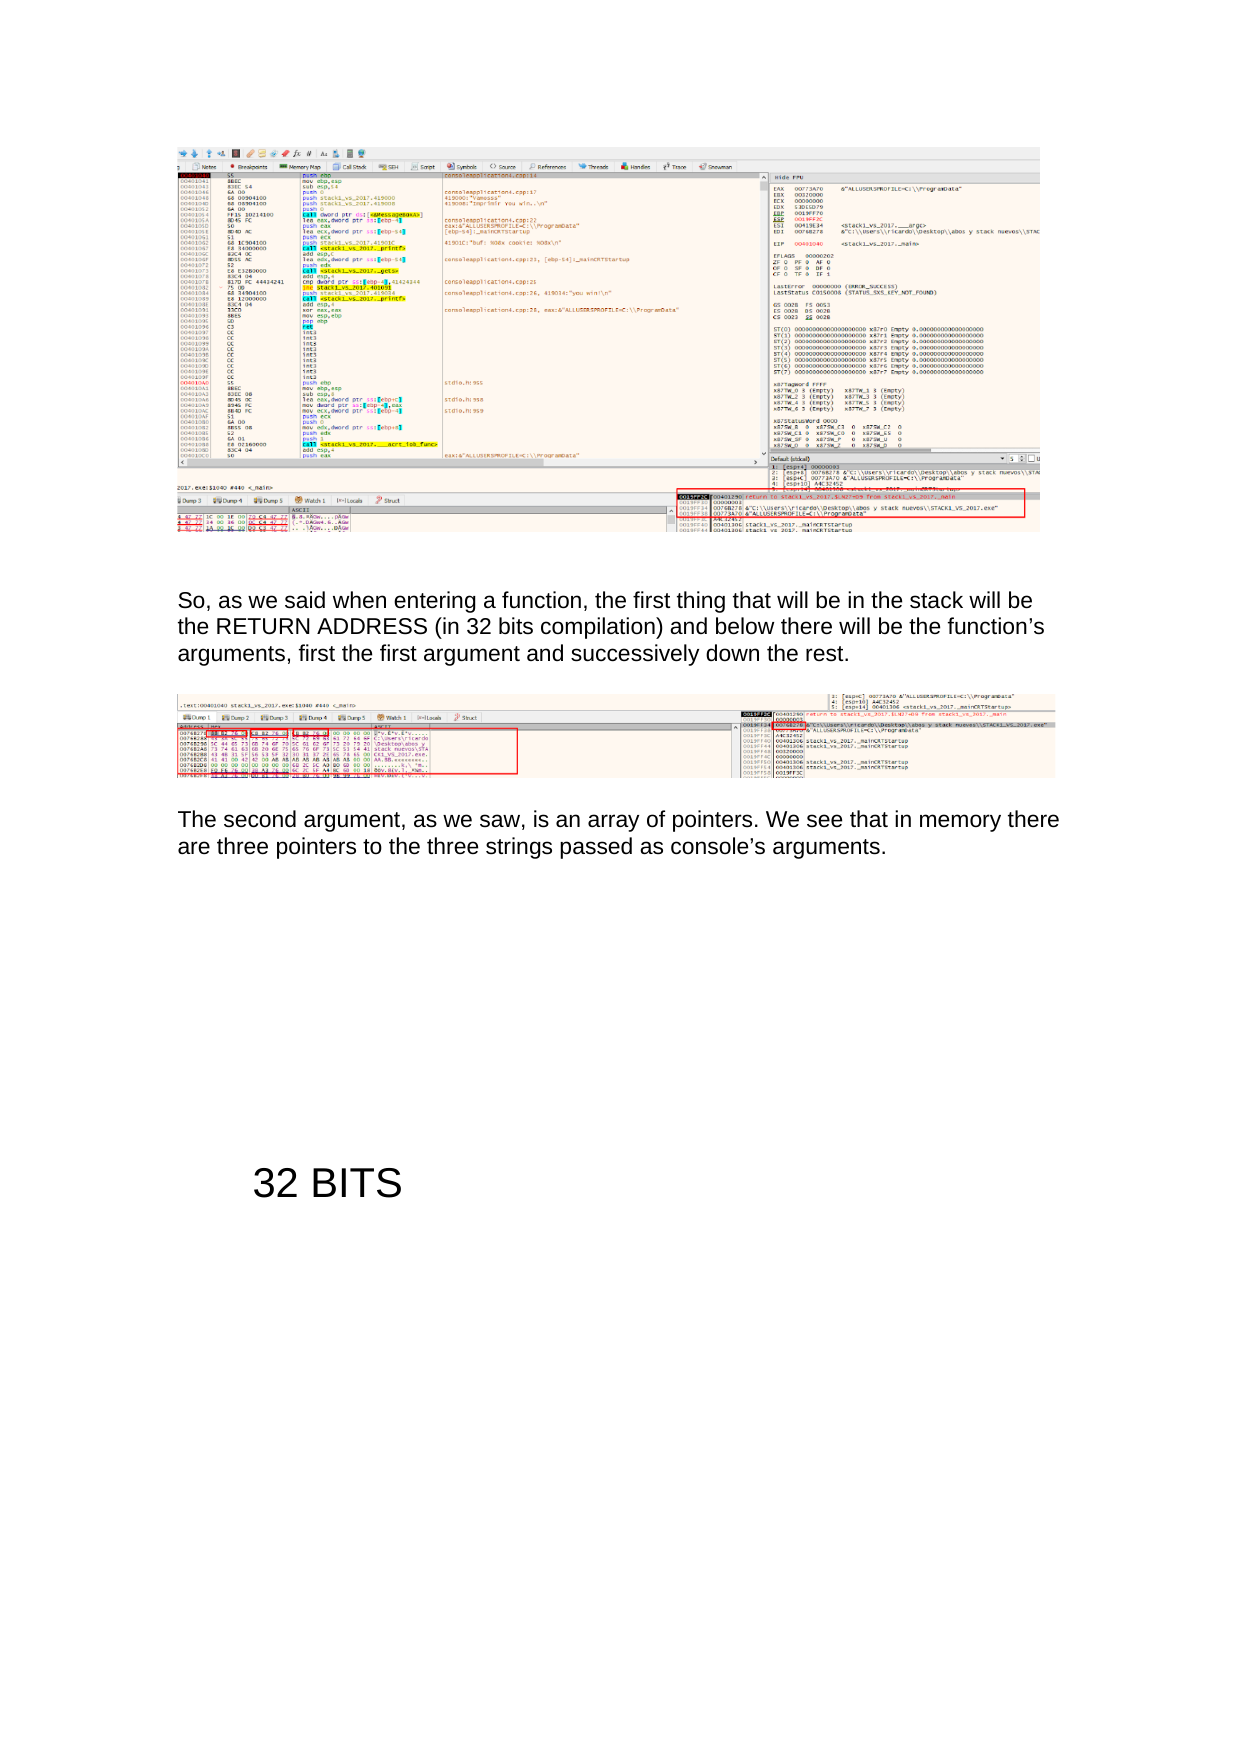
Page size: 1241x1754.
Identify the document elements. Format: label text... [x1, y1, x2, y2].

picture [177, 147, 1040, 532]
picture [177, 694, 1056, 778]
list 32 BITS [177, 1159, 1063, 1207]
text So, as we said when entering a function, the first thing that will be in the stack will be the RETURN ADDRESS (in 32 bits compilation) and below there will be the function’s arguments, first the first argument and successively down the rest. [177, 587, 1063, 666]
text The second argument, as we saw, is an array of pointers. We see that in memory there are three pointers to the three strings passed as console’s arguments. [177, 806, 1063, 859]
